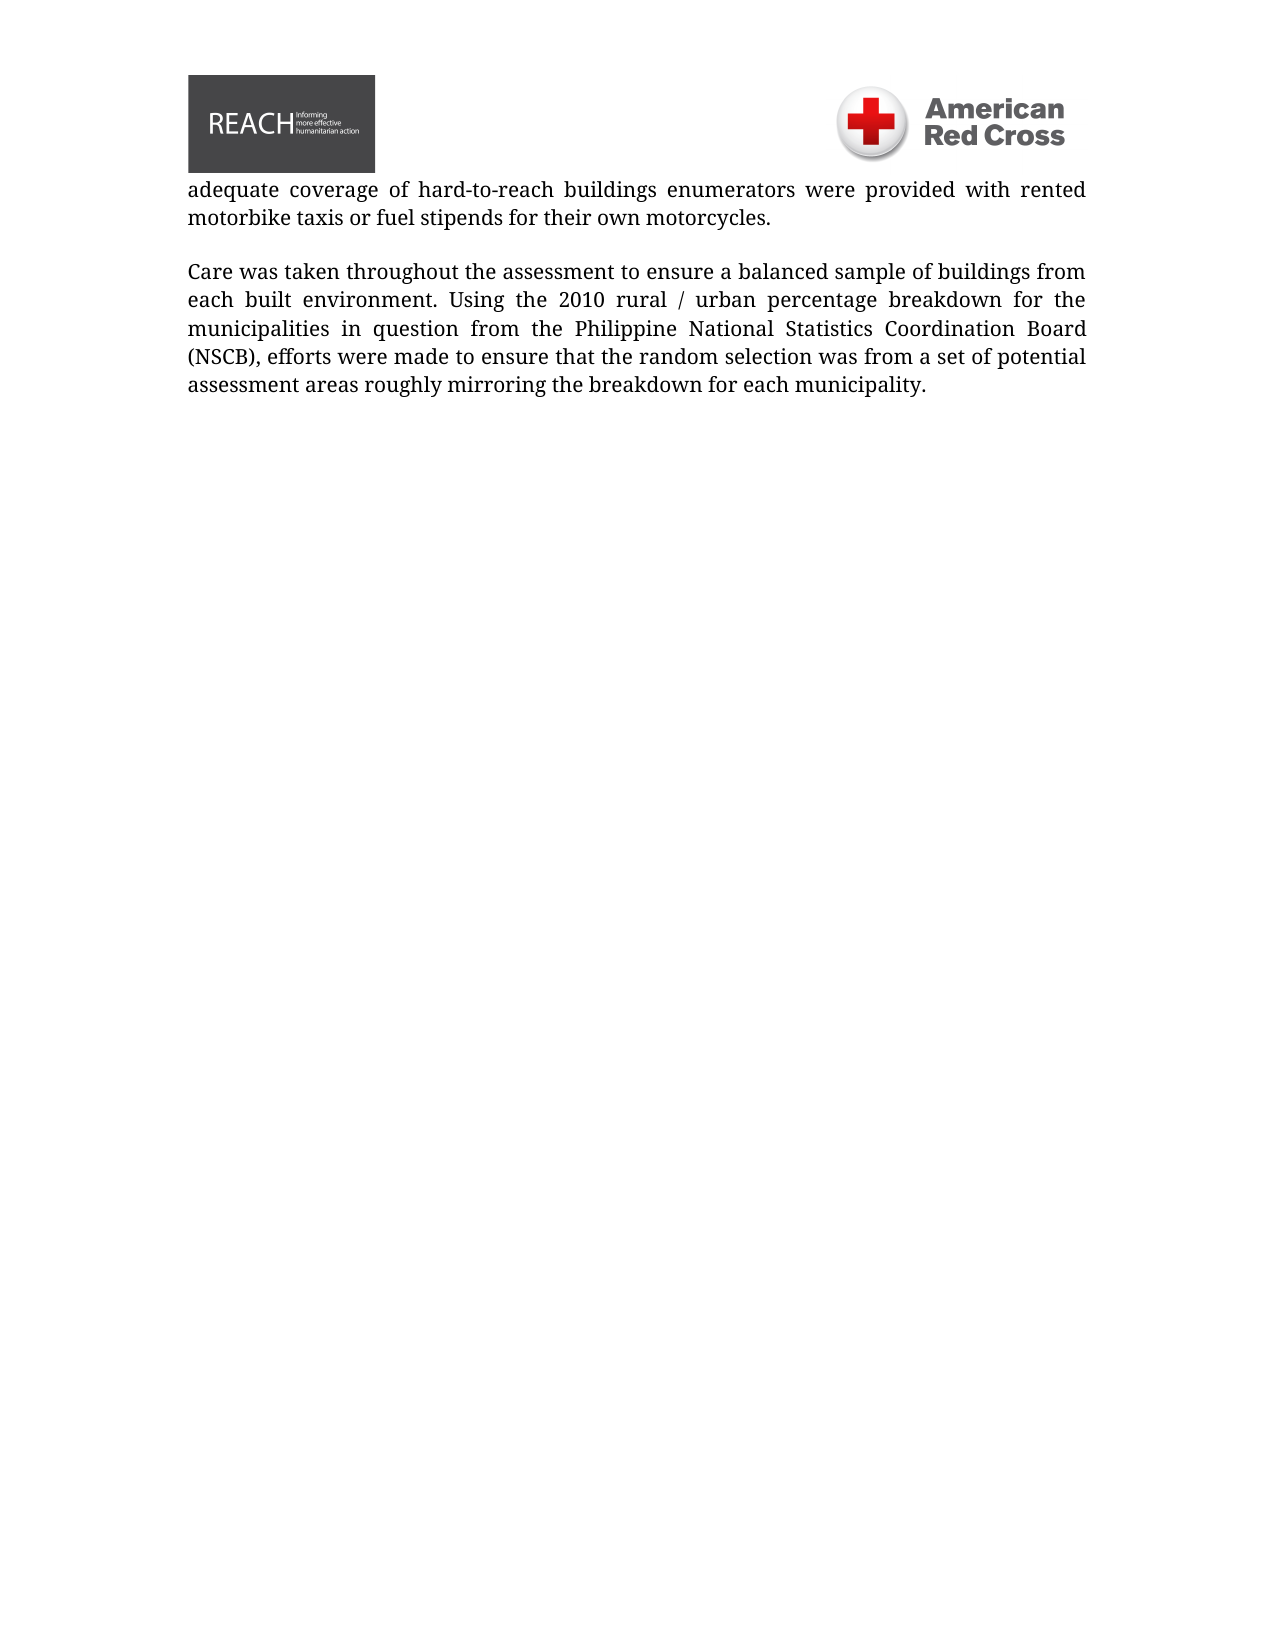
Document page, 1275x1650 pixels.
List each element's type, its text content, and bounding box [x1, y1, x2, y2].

picture [826, 75, 1088, 175]
picture [188, 75, 375, 173]
text Care was taken throughout the assessment to ensure a balanced sample of buildings from each built environment. Using the 2010 rural / urban percentage breakdown for the municipalities in question from the Philippine National Statistics Coordination Board (NSCB), efforts were made to ensure that the random selection was from a set of potential assessment areas roughly mirroring the breakdown for each municipality. [187, 257, 1087, 399]
